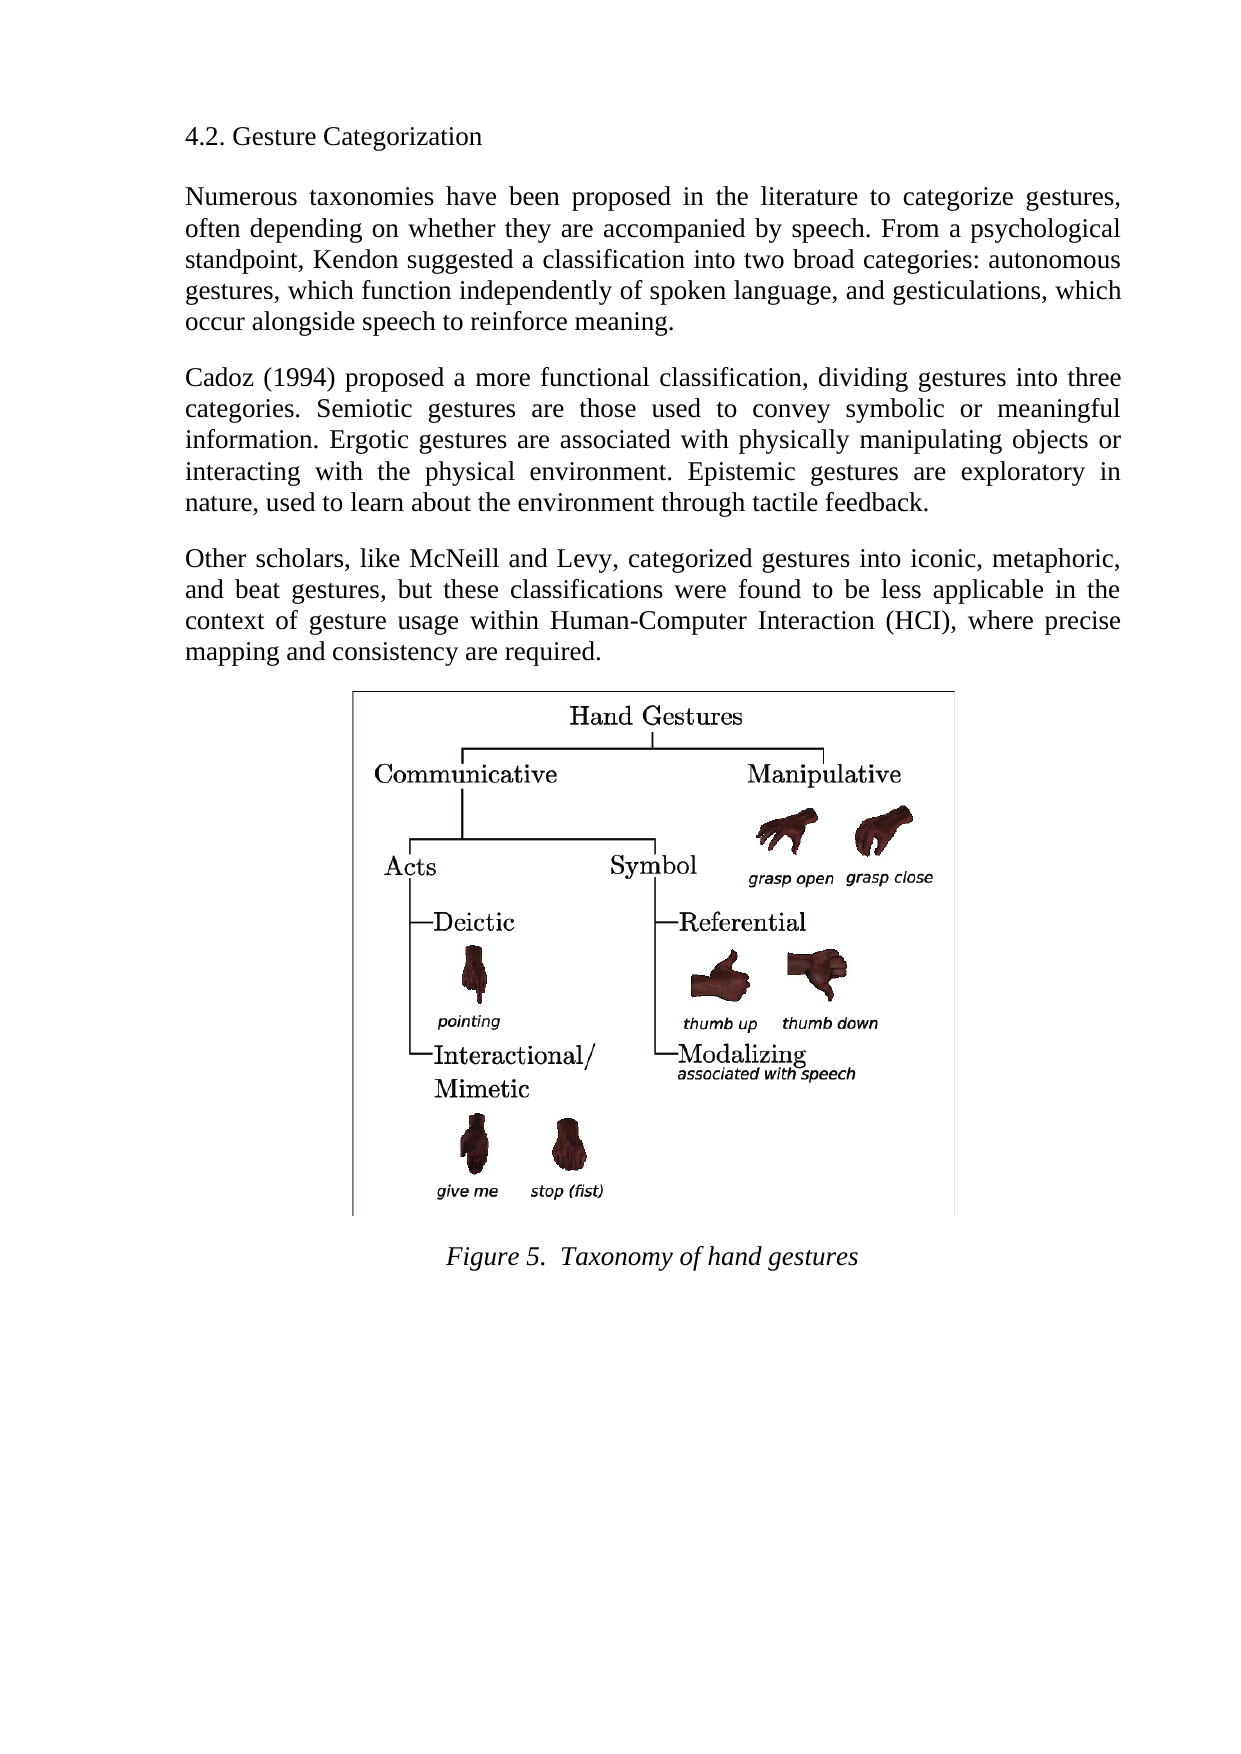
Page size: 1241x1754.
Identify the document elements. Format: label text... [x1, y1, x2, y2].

picture [352, 691, 955, 1216]
text Cadoz (1994) proposed a more functional classification, dividing gestures into three categories. Semiotic gestures are those used to convey symbolic or meaningful information. Ergotic gestures are associated with physically manipulating objects or interacting with the physical environment. Epistemic gestures are exploratory in nature, used to learn about the environment through tactile feedback. [185, 361, 1122, 517]
text Other scholars, like McNeill and Levy, categorized gestures into iconic, metaphoric, and beat gestures, but these classifications were found to be less applicable in the context of gesture usage within Human-Computer Interaction (HCI), where precise mapping and consistency are required. [185, 542, 1122, 667]
subtitle 4.2. Gesture Categorization [185, 120, 1122, 151]
text Numerous taxonomies have been proposed in the literature to categorize gestures, often depending on whether they are accompanied by speech. From a psychological standpoint, Kendon suggested a classification into two broad categories: autonomous gestures, which function independently of spoken language, and gesticulations, which occur alongside speech to reinforce meaning. [185, 181, 1122, 336]
text Figure 5. Taxonomy of hand gestures [185, 1240, 1122, 1272]
